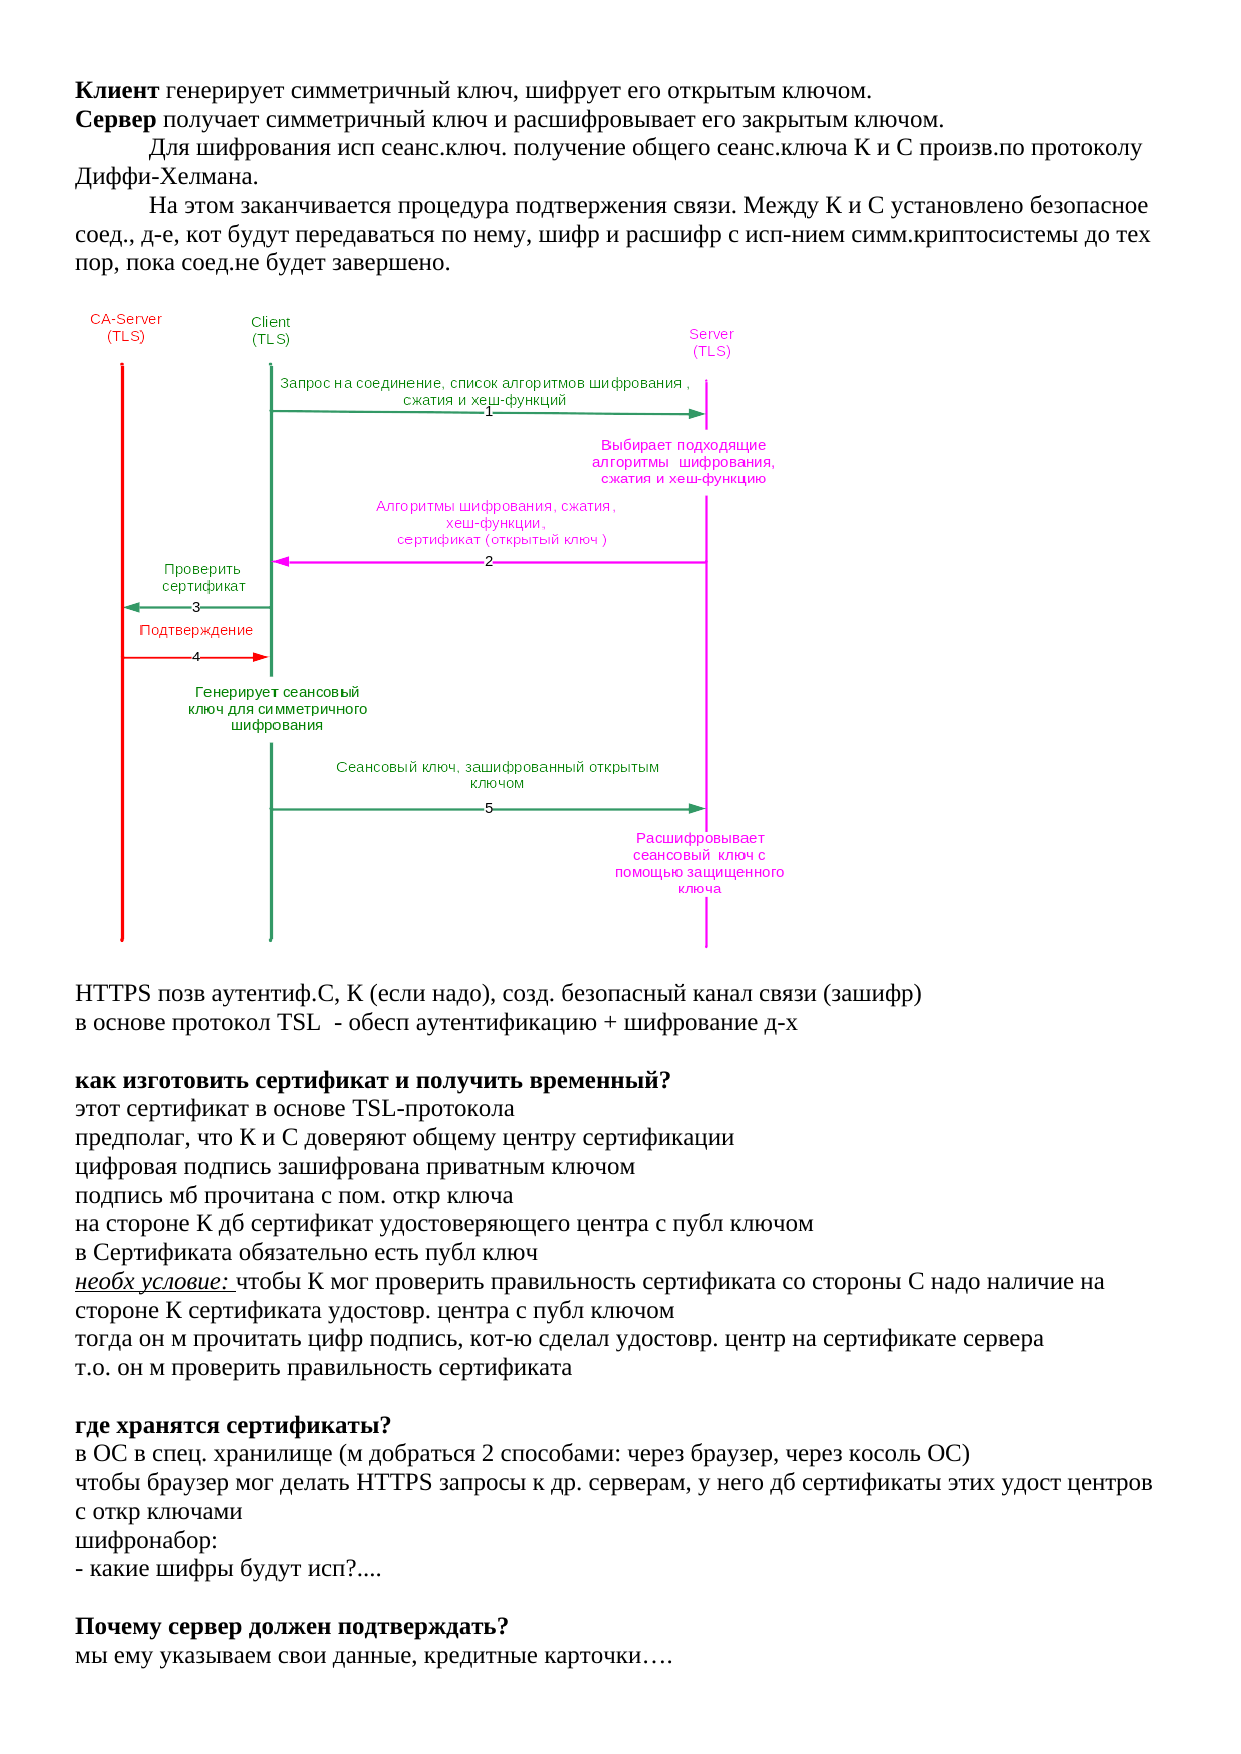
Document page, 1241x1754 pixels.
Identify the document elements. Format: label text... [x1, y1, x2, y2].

text на стороне К дб сертификат удостоверяющего центра с публ ключом [75, 1208, 1165, 1237]
text HTTPS позв аутентиф.C, К (если надо), созд. безопасный канал связи (зашифр) [75, 978, 1165, 1007]
text где хранятся сертификаты? в ОС в спец. хранилище (м добраться 2 способами: через браузер, через косоль ОС) [75, 1410, 1165, 1467]
text в основе протокол TSL - обесп аутентификацию + шифрование д-х [75, 1007, 1165, 1036]
text шифронабор: [75, 1525, 1165, 1553]
text как изготовить сертификат и получить временный? [75, 1065, 1165, 1093]
text цифровая подпись зашифрована приватным ключом подпись мб прочитана с пом. откр ключа [75, 1151, 1165, 1208]
text чтобы браузер мог делать HTTPS запросы к др. серверам, у него дб сертификаты этих удост центров с откр ключами [75, 1467, 1165, 1525]
text Для шифрования исп сеанс.ключ. получение общего сеанс.ключа К и С произв.по протоколу Диффи-Хелмана. [75, 132, 1165, 190]
text в Сертификата обязательно есть публ ключ необх условие: чтобы К мог проверить правильность сертификата со стороны С надо наличие на стороне К сертификата удостовр. центра с публ ключом тогда он м прочитать цифр подпись, кот-ю сделал удостовр. центр на сертификате сервера т.о. он м проверить правильность сертификата [75, 1237, 1165, 1381]
text Сервер получает симметричный ключ и расшифровывает его закрытым ключом. [75, 104, 1165, 132]
text Клиент генерирует симметричный ключ, шифрует его открытым ключом. [75, 75, 1165, 104]
text - какие шифры будут исп?.... [75, 1553, 1165, 1582]
text Почему сервер должен подтверждать? мы ему указываем свои данные, кредитные карточки…. [75, 1611, 1165, 1668]
text этот сертификат в основе TSL-протокола предполаг, что К и С доверяют общему центру сертификации [75, 1093, 1165, 1151]
text На этом заканчивается процедура подтвержения связи. Между К и С установлено безопасное соед., д-е, кот будут передаваться по нему, шифр и расшифр с исп-нием симм.криптосистемы до тех пор, пока соед.не будет завершено. [75, 190, 1165, 276]
